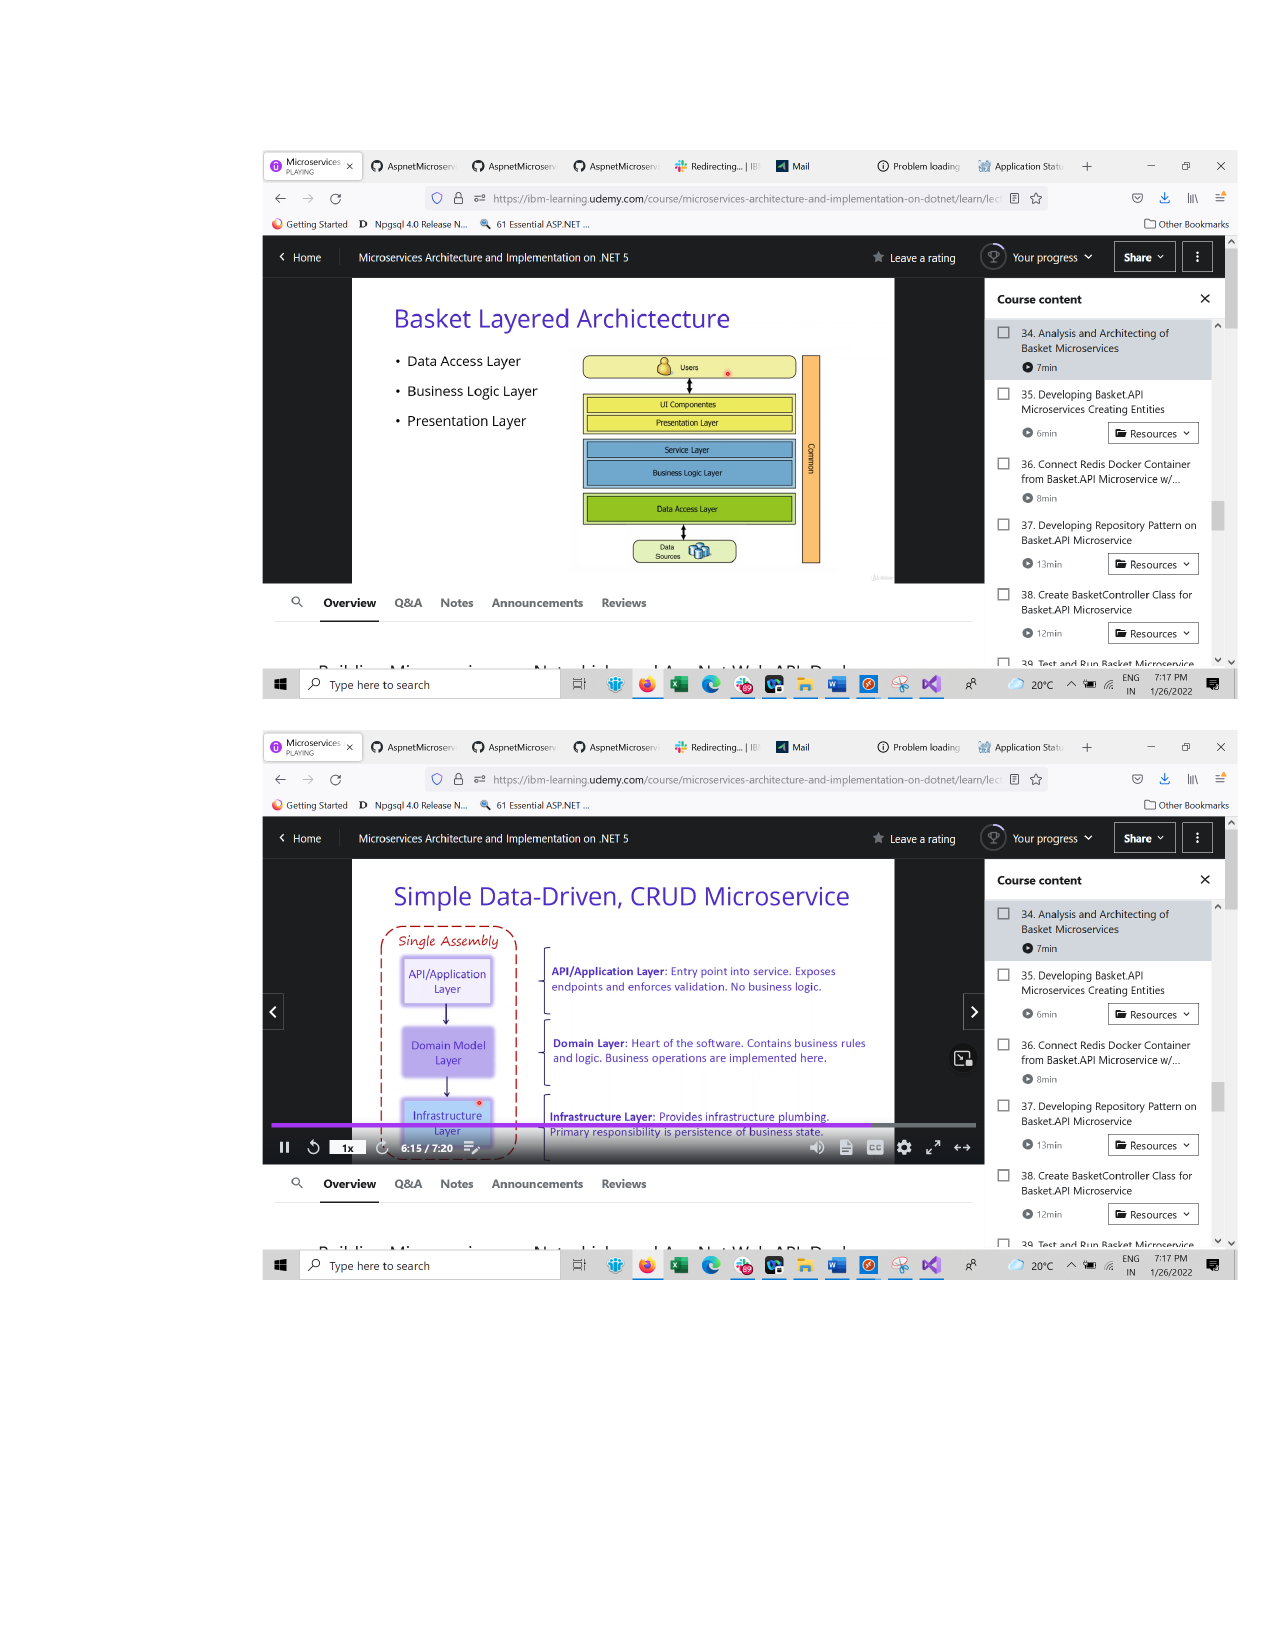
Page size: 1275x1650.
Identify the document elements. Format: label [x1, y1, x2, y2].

picture [262, 150, 1238, 699]
picture [262, 730, 1238, 1280]
